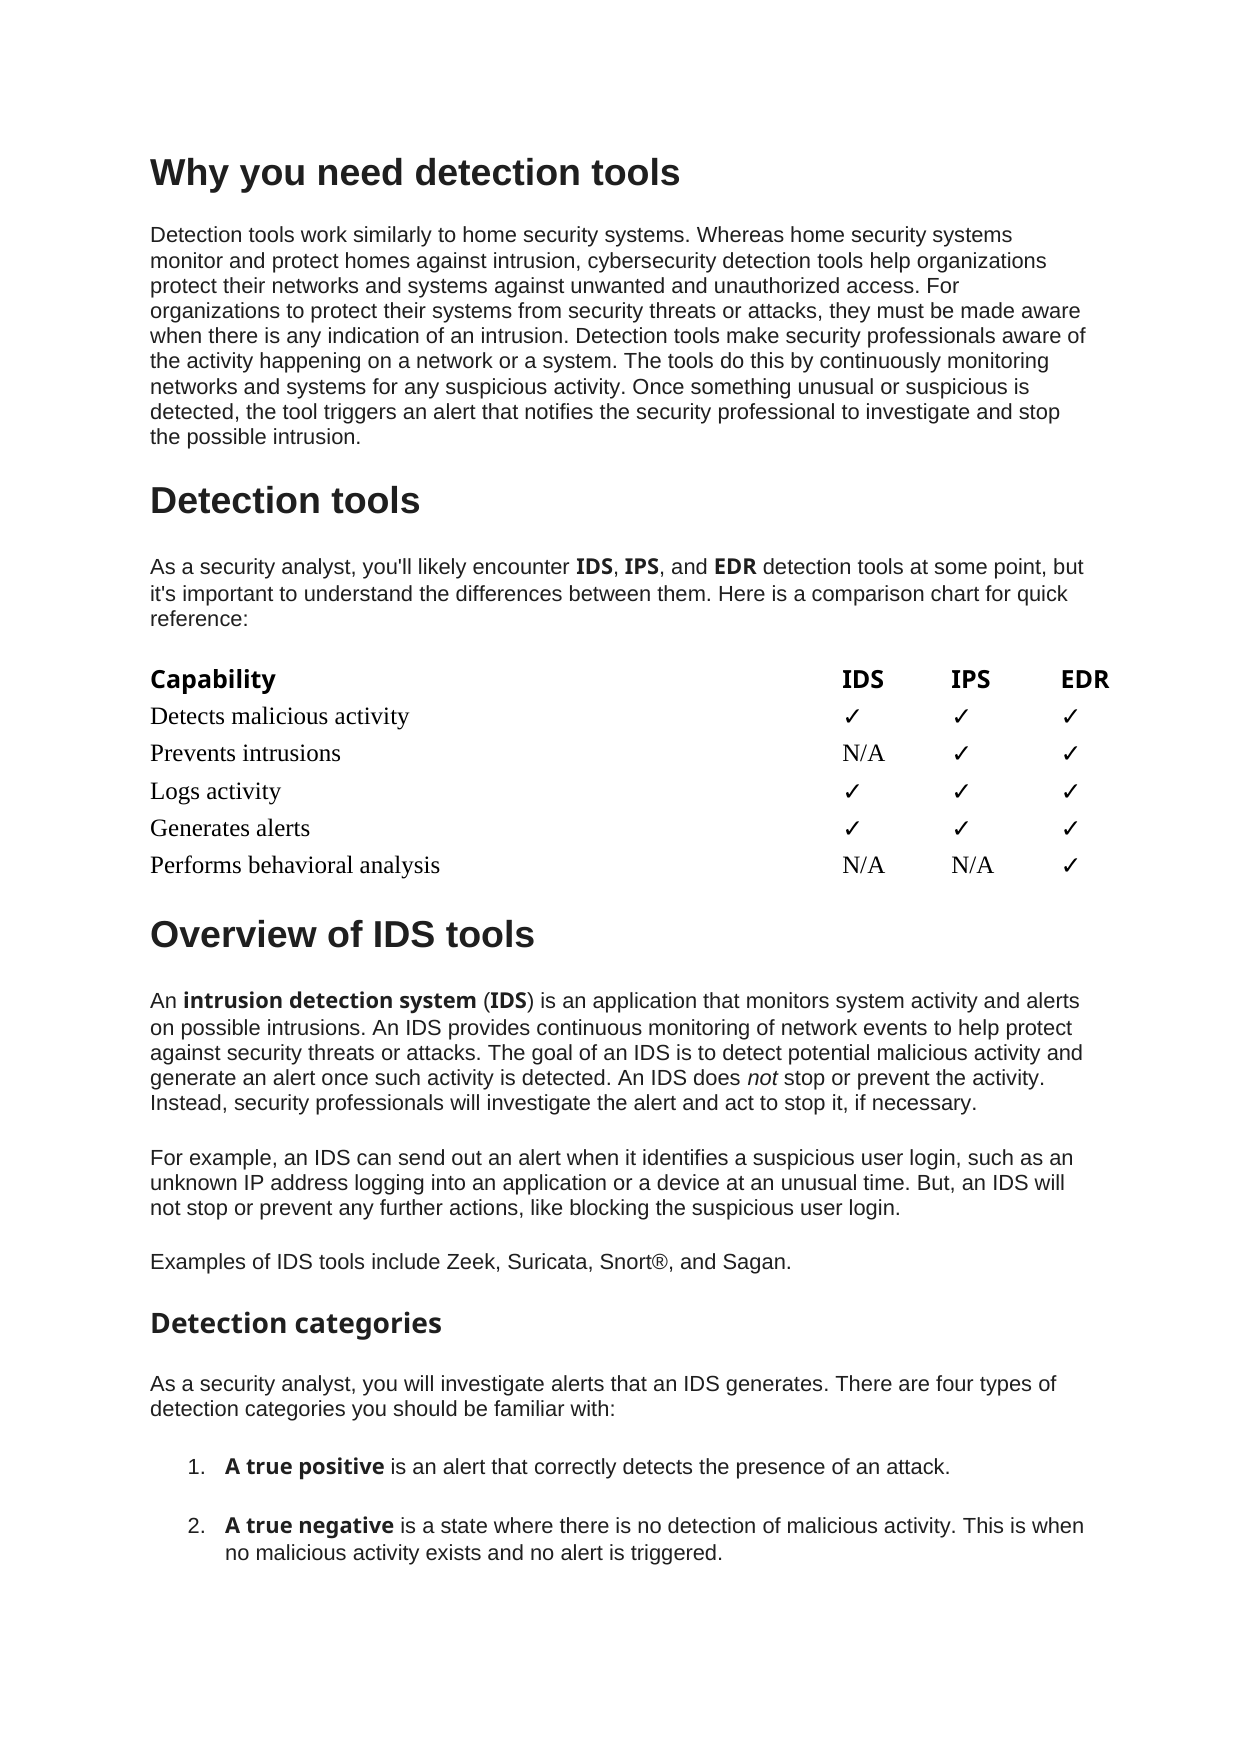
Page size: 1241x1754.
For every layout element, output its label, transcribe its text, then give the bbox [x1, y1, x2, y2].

table_cell Performs behavioral analysis [149, 846, 840, 883]
subtitle Detection categories [150, 1303, 1090, 1342]
table_cell ✓ [840, 697, 950, 734]
table_cell ✓ [950, 697, 1059, 734]
subtitle Why you need detection tools [150, 150, 1090, 193]
table_cell Prevents intrusions [149, 734, 840, 772]
table_cell N/A [840, 734, 950, 772]
table_cell ✓ [950, 772, 1059, 809]
table_cell N/A [840, 846, 950, 883]
table_header IDS [840, 660, 950, 697]
list A true negative is a state where there is no detection of malicious activity. This is when no malicious activity exists and no alert is triggered. [187, 1509, 1090, 1564]
text For example, an IDS can send out an alert when it identifies a suspicious user login, such as an unknown IP address logging into an application or a device at an unusual time. But, an IDS will not stop or prevent any further actions, like blocking the suspicious user login. [150, 1144, 1090, 1220]
table_cell N/A [950, 846, 1059, 883]
list A true positive is an alert that correctly detects the presence of an attack. [187, 1451, 1090, 1480]
table_cell ✓ [840, 772, 950, 809]
text As a security analyst, you will investigate alerts that an IDS generates. There are four types of detection categories you should be familiar with: [150, 1371, 1090, 1421]
table_cell ✓ [950, 809, 1059, 846]
table_cell ✓ [1059, 772, 1181, 809]
table_cell Detects malicious activity [149, 697, 840, 734]
subtitle Overview of IDS tools [150, 912, 1090, 955]
table_cell ✓ [950, 734, 1059, 772]
table_cell Logs activity [149, 772, 840, 809]
text As a security analyst, you'll likely encounter IDS, IPS, and EDR detection tools at some point, but it's important to understand the differences between them. Here is a comparison chart for quick reference: [150, 551, 1090, 631]
table_cell ✓ [1059, 697, 1181, 734]
table_cell ✓ [1059, 809, 1181, 846]
table_cell Generates alerts [149, 809, 840, 846]
table_header EDR [1059, 660, 1181, 697]
subtitle Detection tools [150, 478, 1090, 521]
text An intrusion detection system (IDS) is an application that monitors system activity and alerts on possible intrusions. An IDS provides continuous monitoring of network events to help protect against security threats or attacks. The goal of an IDS is to detect potential malicious activity and generate an alert once such activity is detected. An IDS does not stop or prevent the activity. Instead, security professionals will investigate the alert and act to stop it, if necessary. [150, 984, 1090, 1115]
table_header Capability [149, 660, 840, 697]
text Examples of IDS tools include Zeek, Suricata, Snort®, and Sagan. [150, 1249, 1090, 1274]
table_cell ✓ [1059, 734, 1181, 772]
table_cell ✓ [840, 809, 950, 846]
text Detection tools work similarly to home security systems. Whereas home security systems monitor and protect homes against intrusion, cybersecurity detection tools help organizations protect their networks and systems against unwanted and unauthorized access. For organizations to protect their systems from security threats or attacks, they must be made aware when there is any indication of an intrusion. Detection tools make security professionals aware of the activity happening on a network or a system. The tools do this by continuously monitoring networks and systems for any suspicious activity. Once something unusual or suspicious is detected, the tool triggers an alert that notifies the security professional to investigate and stop the possible intrusion. [150, 222, 1090, 449]
table_cell ✓ [1059, 846, 1181, 883]
table_header IPS [950, 660, 1059, 697]
